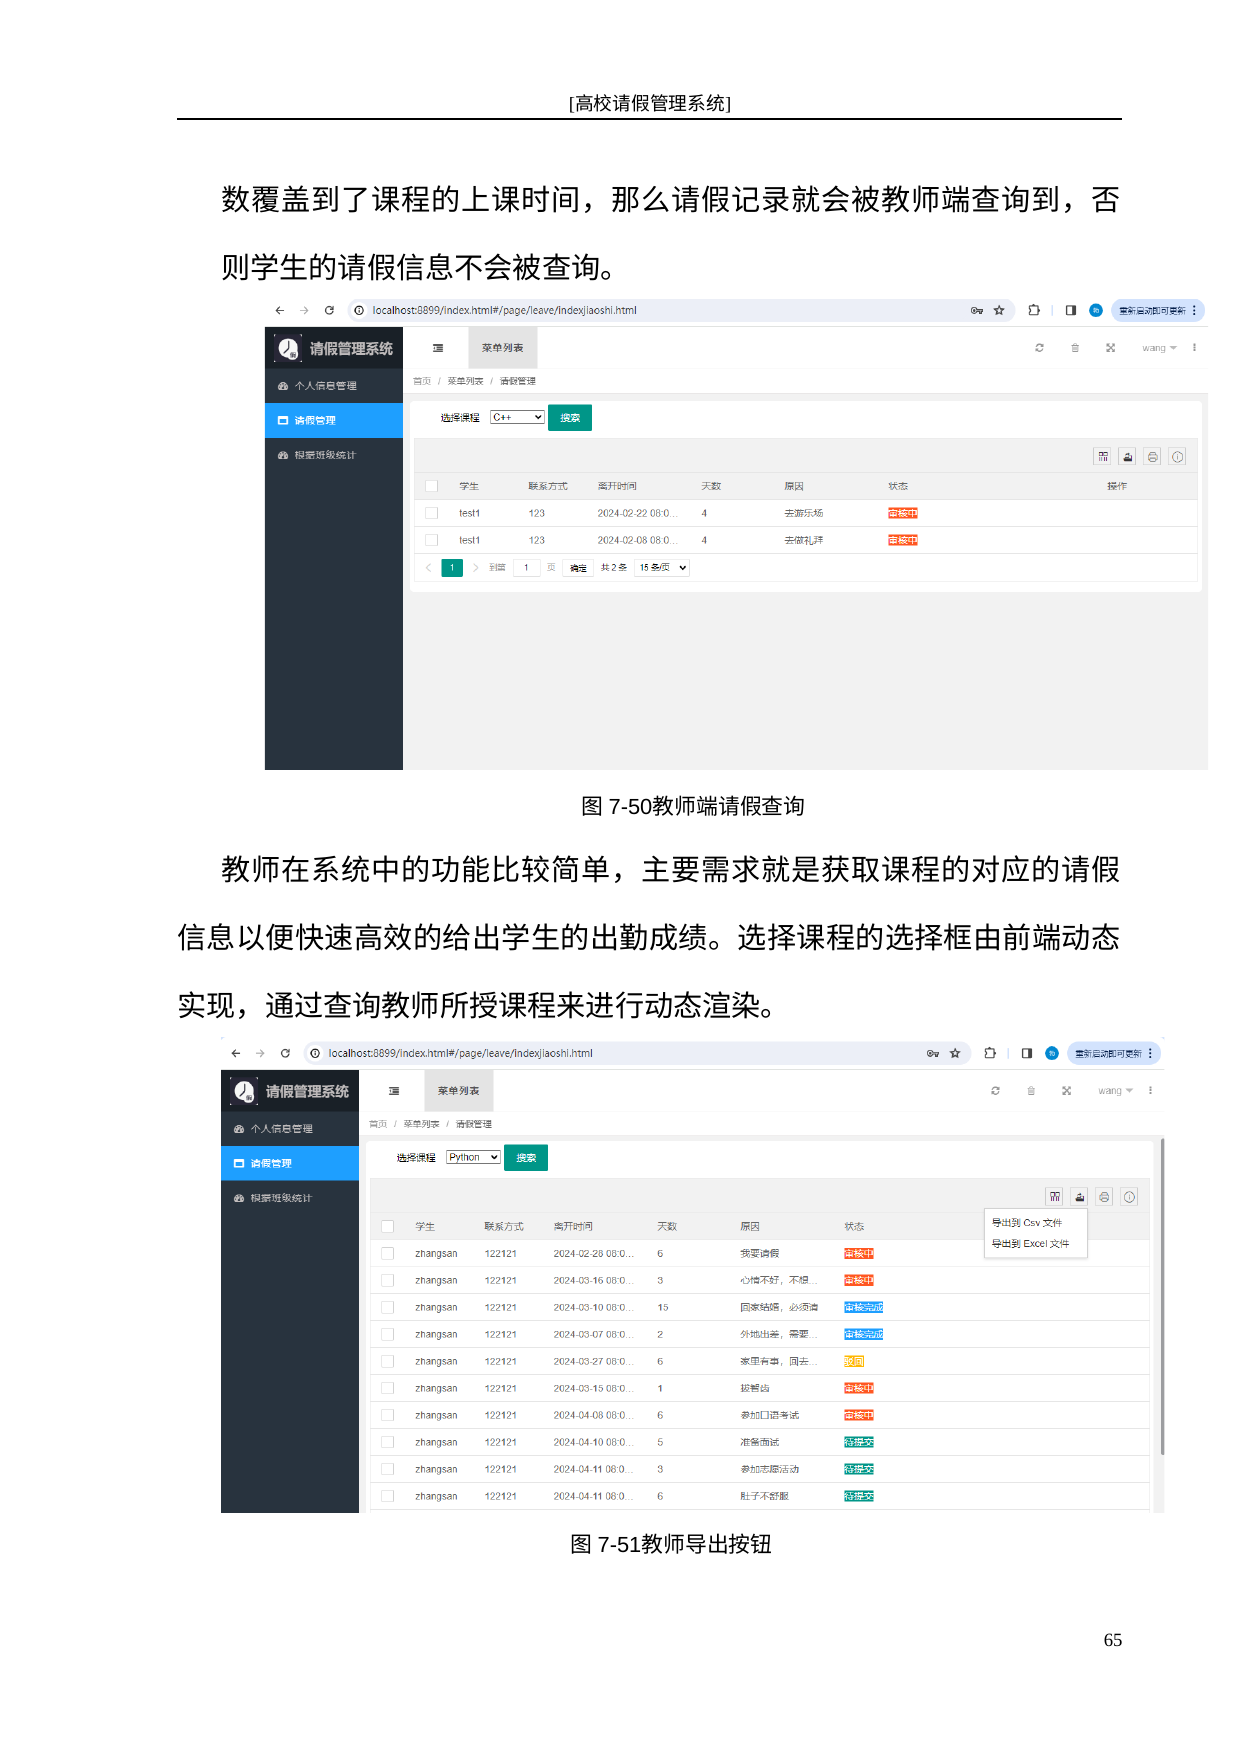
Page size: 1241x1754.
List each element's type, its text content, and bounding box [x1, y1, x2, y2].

picture [221, 1037, 1165, 1513]
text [221, 164, 1122, 300]
picture [264, 299, 1209, 770]
text 教师在系统中的功能比较简单，主要需求就是获取课程的对应的请假信息以便快速高效的给出学生的出勤成绩。选择课程的选择框由前端动态实现，通过查询教师所授课程来进行动态渲染。 [177, 834, 1122, 1038]
